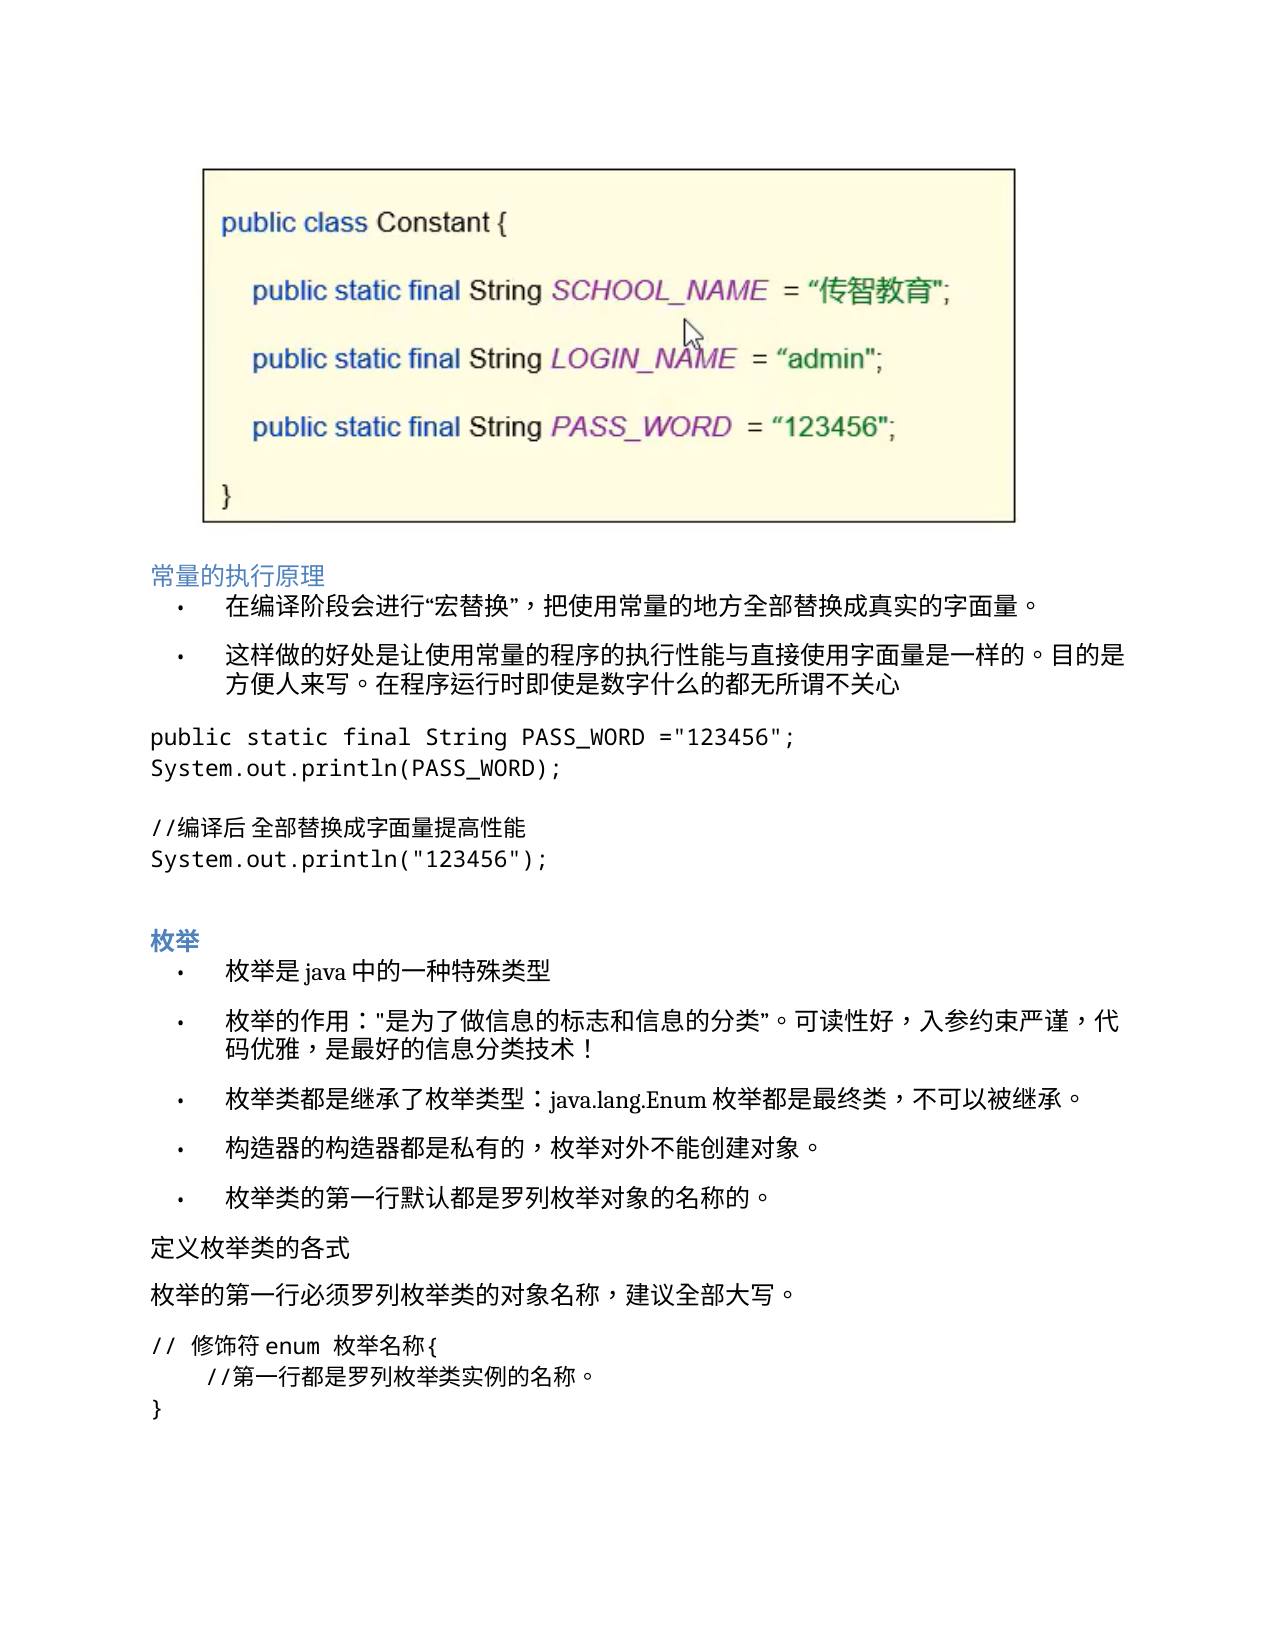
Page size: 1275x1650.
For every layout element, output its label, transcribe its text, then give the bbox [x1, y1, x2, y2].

text public static final String PASS_WORD ="123456"; System.out.println(PASS_WORD); //编译后 全部替换成字面量提高性能 System.out.println("123456"); [150, 721, 1125, 903]
text 枚举的第一行必须罗列枚举类的对象名称，建议全部大写。 [150, 1282, 1125, 1311]
text 定义枚举类的各式 [150, 1234, 1125, 1263]
subtitle 常量的执行原理 [150, 558, 1125, 593]
list 构造器的构造器都是私有的，枚举对外不能创建对象。 [175, 1135, 1125, 1164]
list 在编译阶段会进行“宏替换”，把使用常量的地方全部替换成真实的字面量。 [175, 593, 1125, 621]
list 枚举类都是继承了枚举类型：java.lang.Enum枚举都是最终类，不可以被继承。 [175, 1086, 1125, 1114]
list 枚举类的第一行默认都是罗列枚举对象的名称的。 [175, 1185, 1125, 1214]
text // 修饰符 enum 枚举名称{ //第一行都是罗列枚举类实例的名称。 } [150, 1329, 1125, 1423]
subtitle 枚举 [150, 924, 1125, 958]
list 枚举的作用："是为了做信息的标志和信息的分类”。可读性好，入参约束严谨，代码优雅，是最好的信息分类技术！ [175, 1007, 1125, 1065]
list 这样做的好处是让使用常量的程序的执行性能与直接使用字面量是一样的。目的是方便人来写。在程序运行时即使是数字什么的都无所谓不关心 [175, 642, 1125, 700]
picture [168, 150, 1044, 538]
list 枚举是java中的一种特殊类型 [175, 958, 1125, 987]
